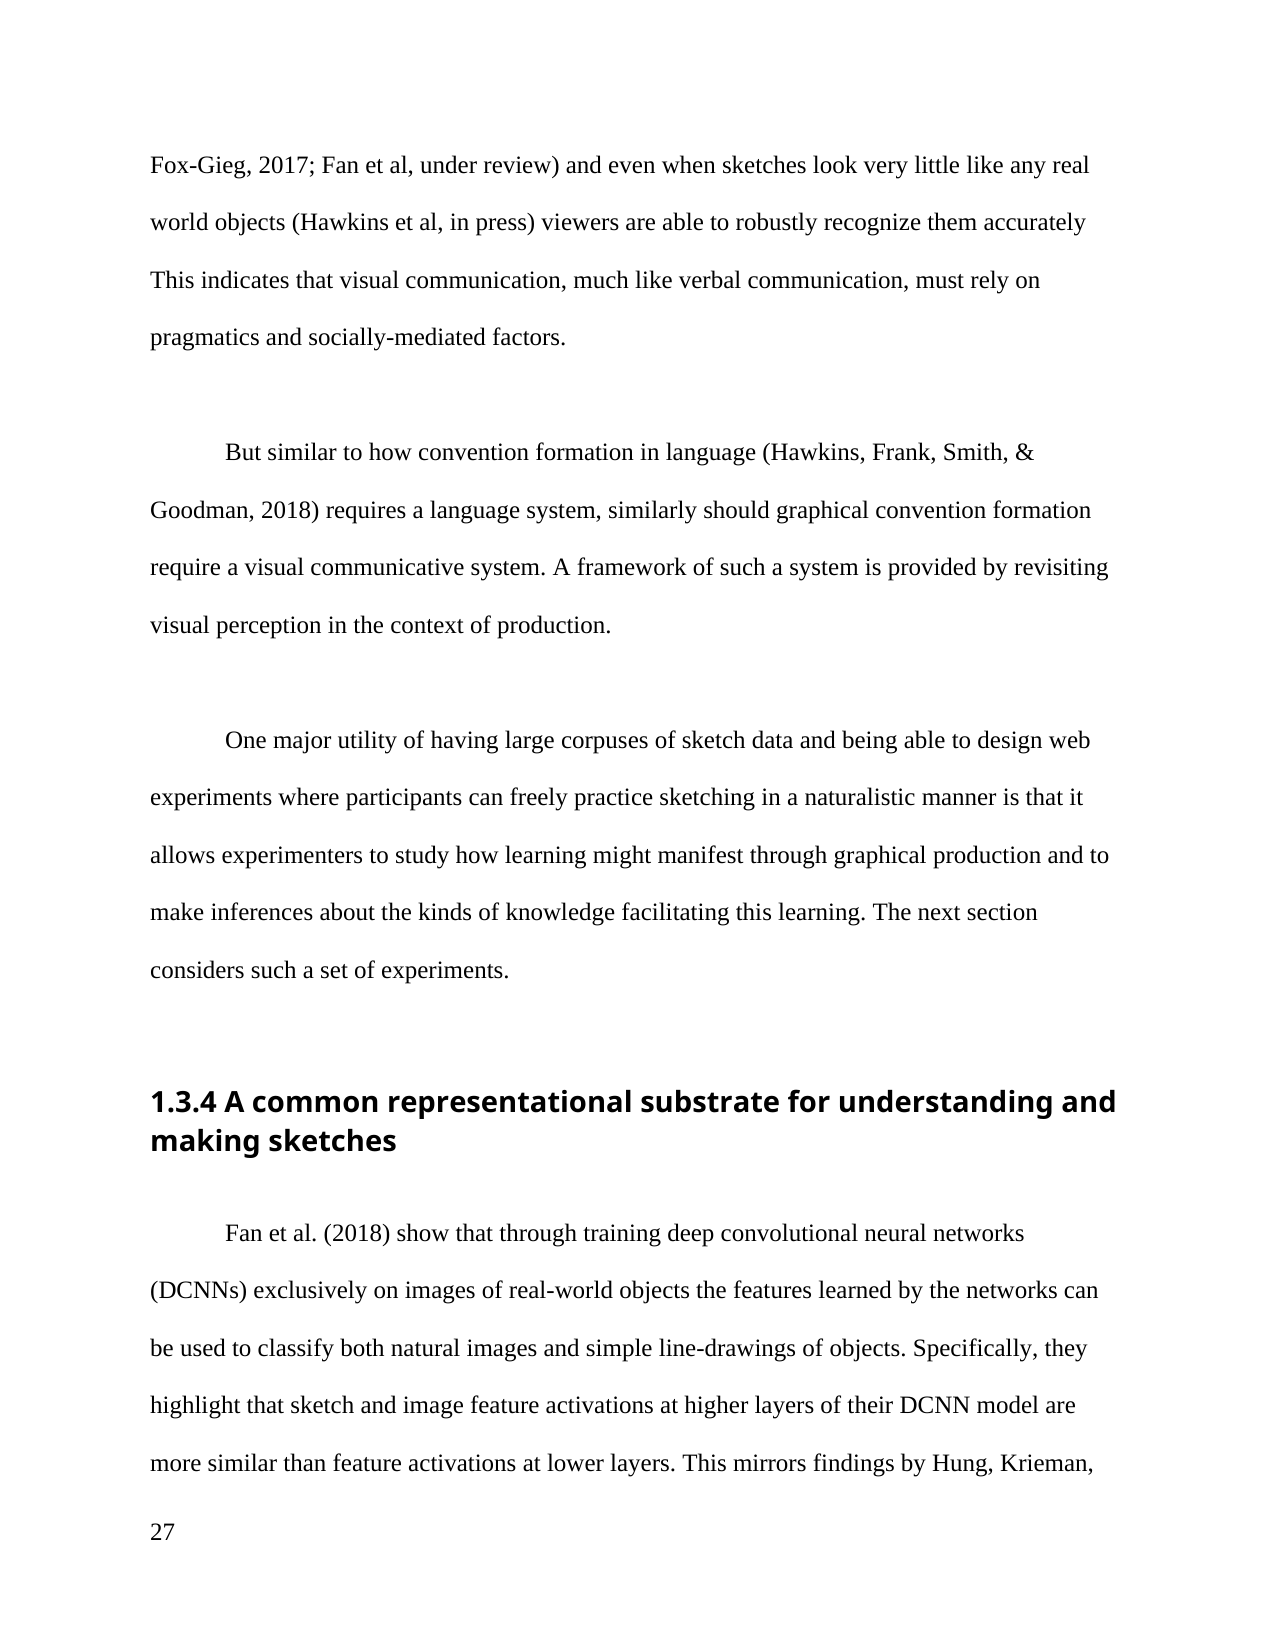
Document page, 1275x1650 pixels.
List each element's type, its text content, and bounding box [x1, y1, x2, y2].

text But similar to how convention formation in language (Hawkins, Frank, Smith, & Goodman, 2018) requires a language system, similarly should graphical convention formation require a visual communicative system. A framework of such a system is provided by revisiting visual perception in the context of production. [150, 437, 1125, 639]
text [150, 1218, 1125, 1477]
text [150, 150, 1125, 351]
text 1.3.4 A common representational substrate for understanding and making sketches [150, 1081, 1125, 1160]
text One major utility of having large corpuses of sketch data and being able to design web experiments where participants can freely practice sketching in a naturalistic manner is that it allows experimenters to study how learning might manifest through graphical production and to make inferences about the kinds of knowledge facilitating this learning. The next section considers such a set of experiments. [150, 725, 1125, 984]
